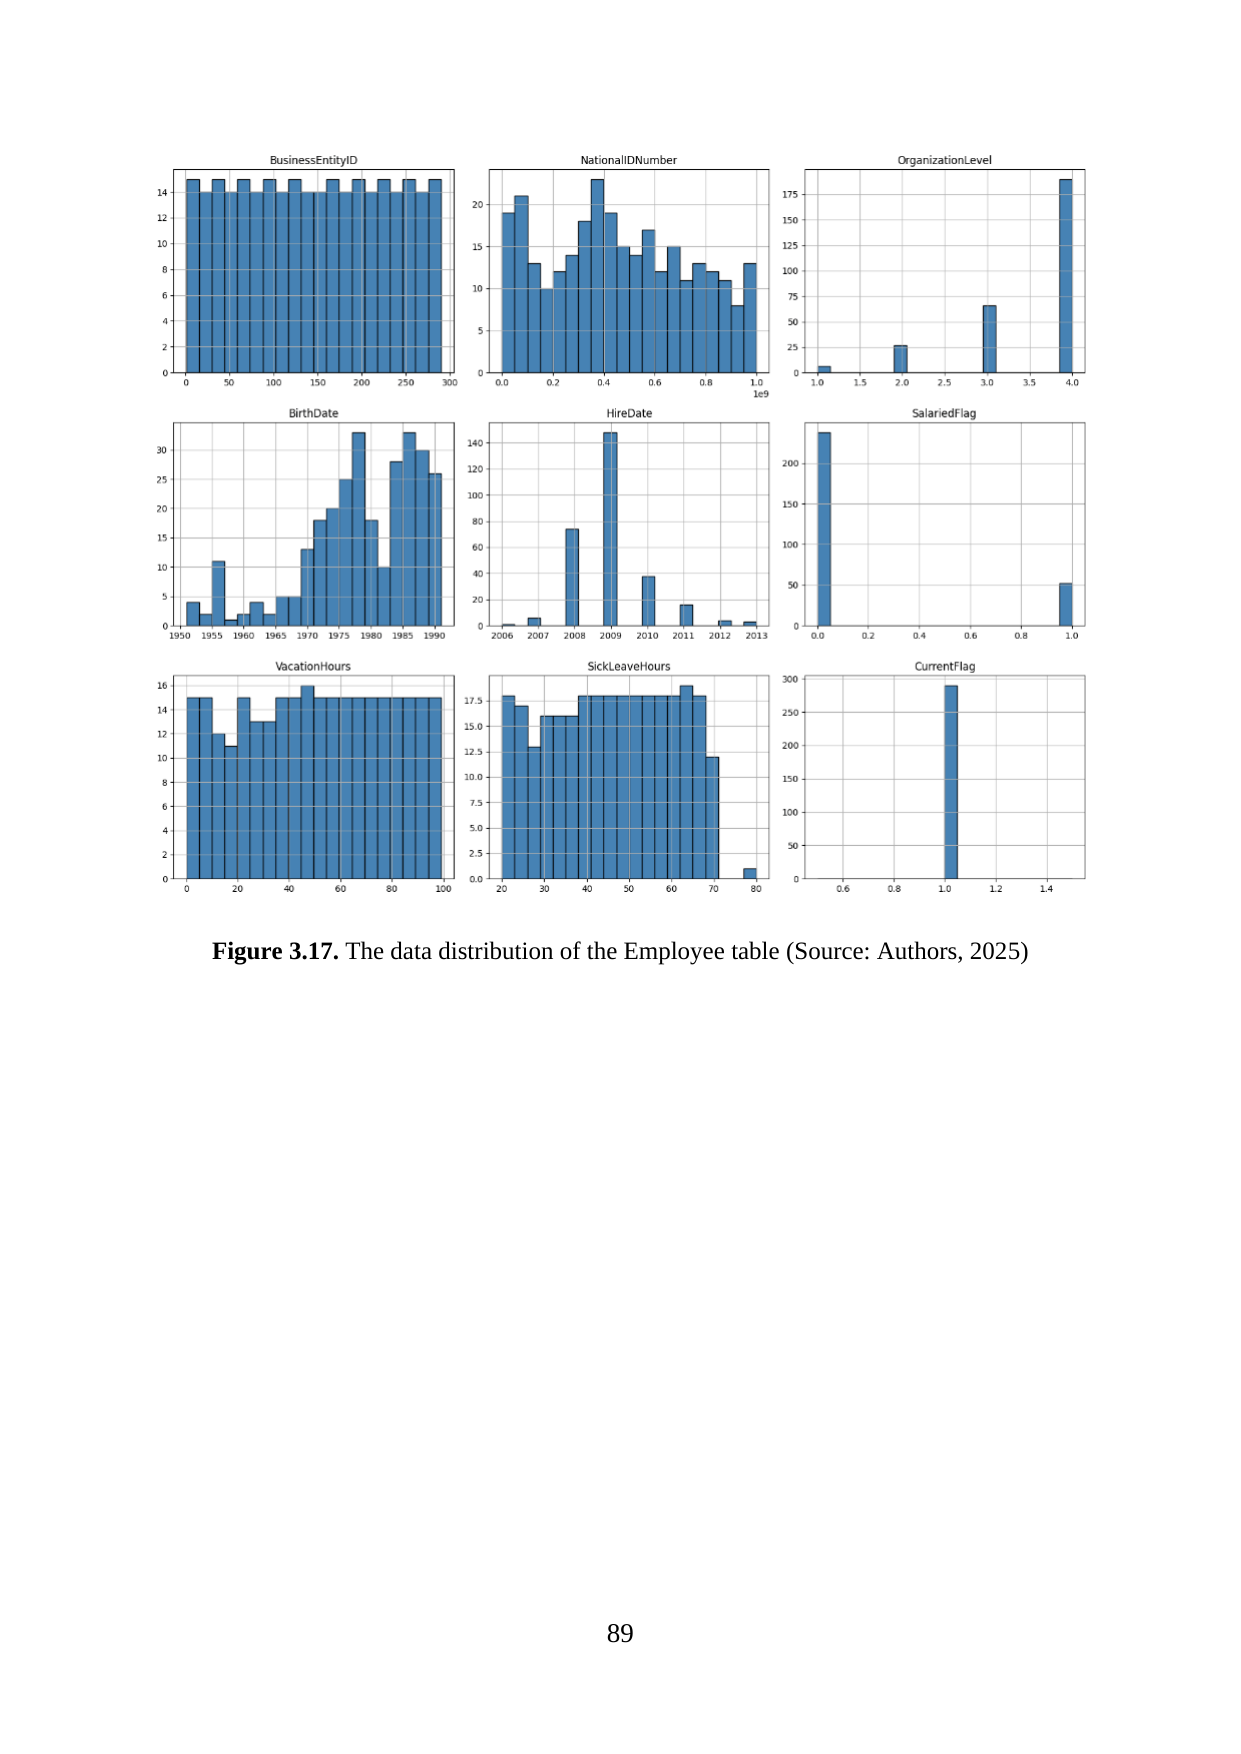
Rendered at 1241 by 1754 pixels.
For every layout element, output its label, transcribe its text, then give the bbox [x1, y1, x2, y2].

picture [150, 150, 1091, 900]
text Figure 3.17. The data distribution of the Employee table (Source: Authors, 2025) [150, 936, 1090, 965]
